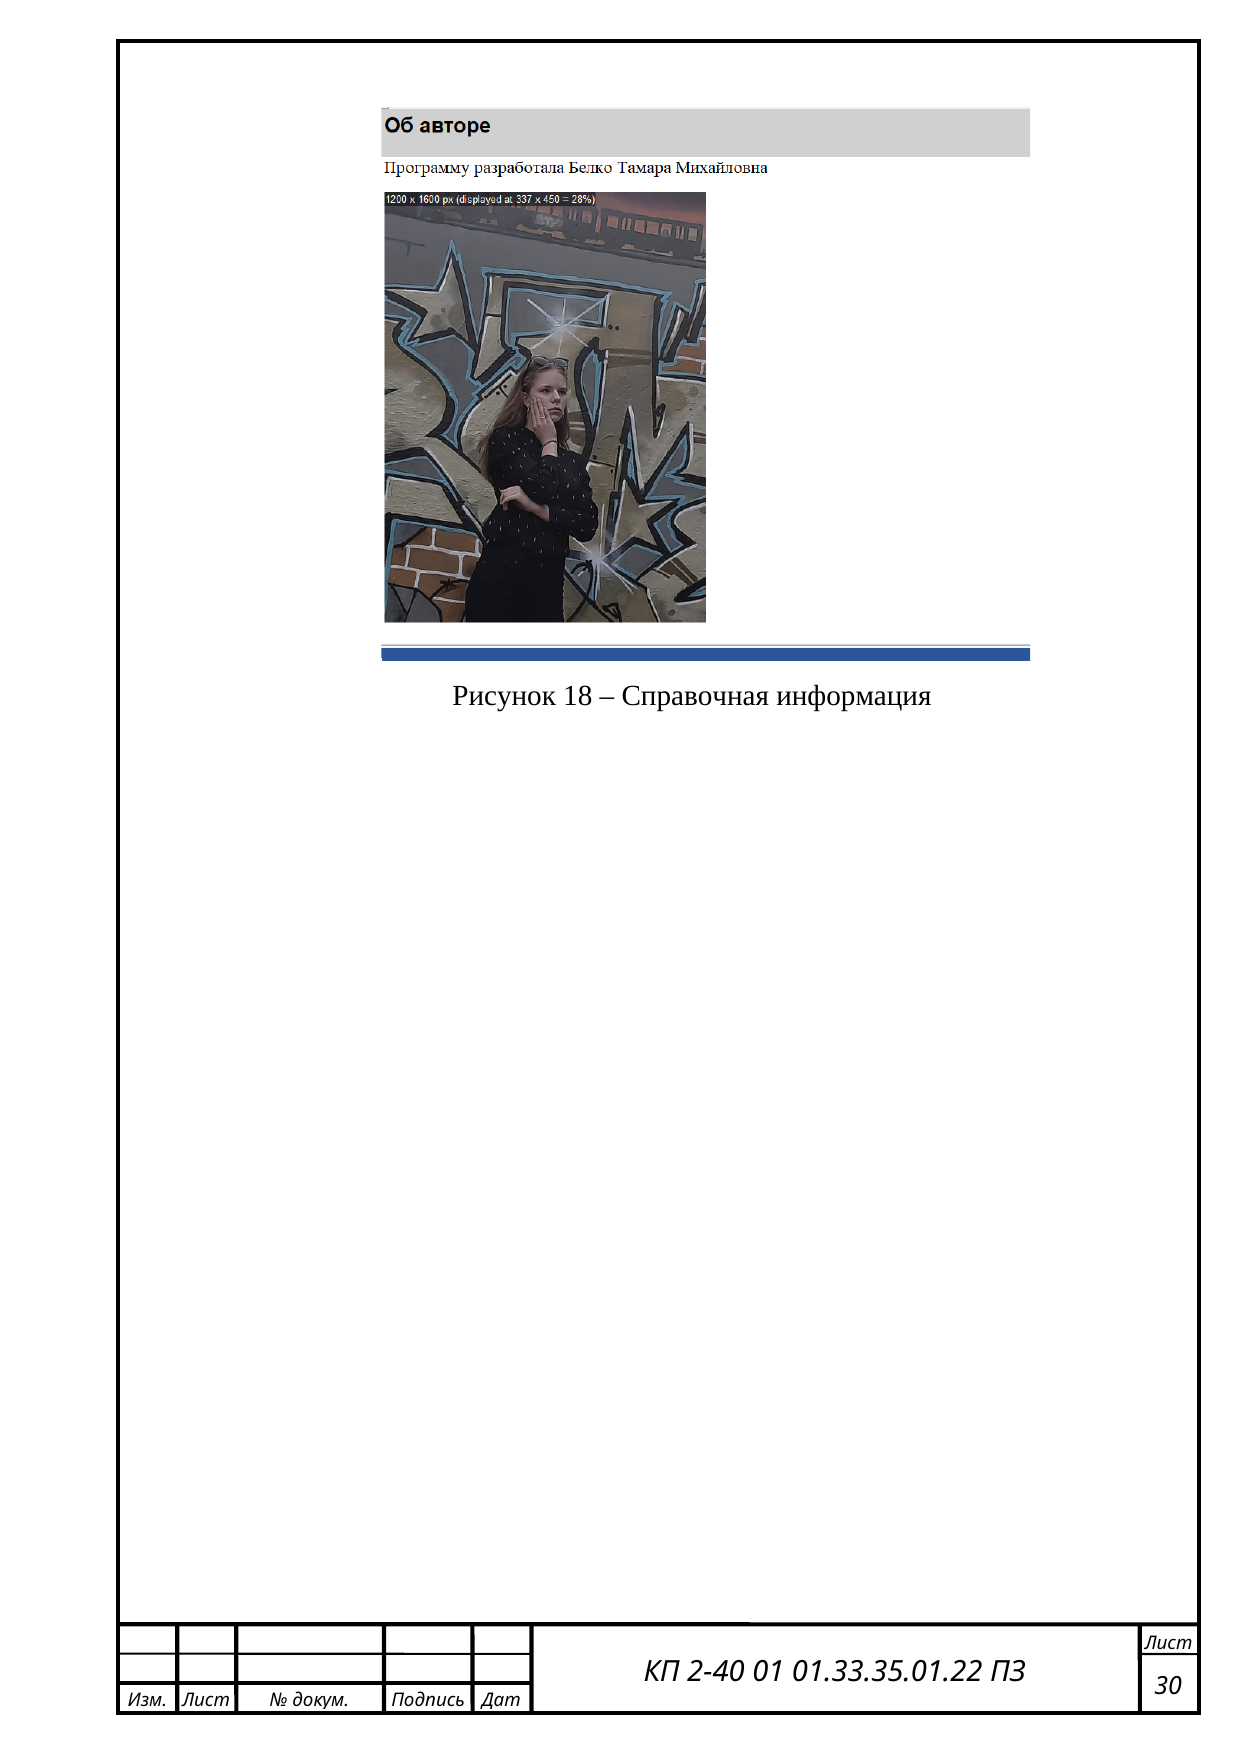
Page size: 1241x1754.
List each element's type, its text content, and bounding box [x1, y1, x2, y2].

text Рисунок 18 – Справочная информация [148, 678, 1175, 711]
picture [381, 107, 1031, 661]
